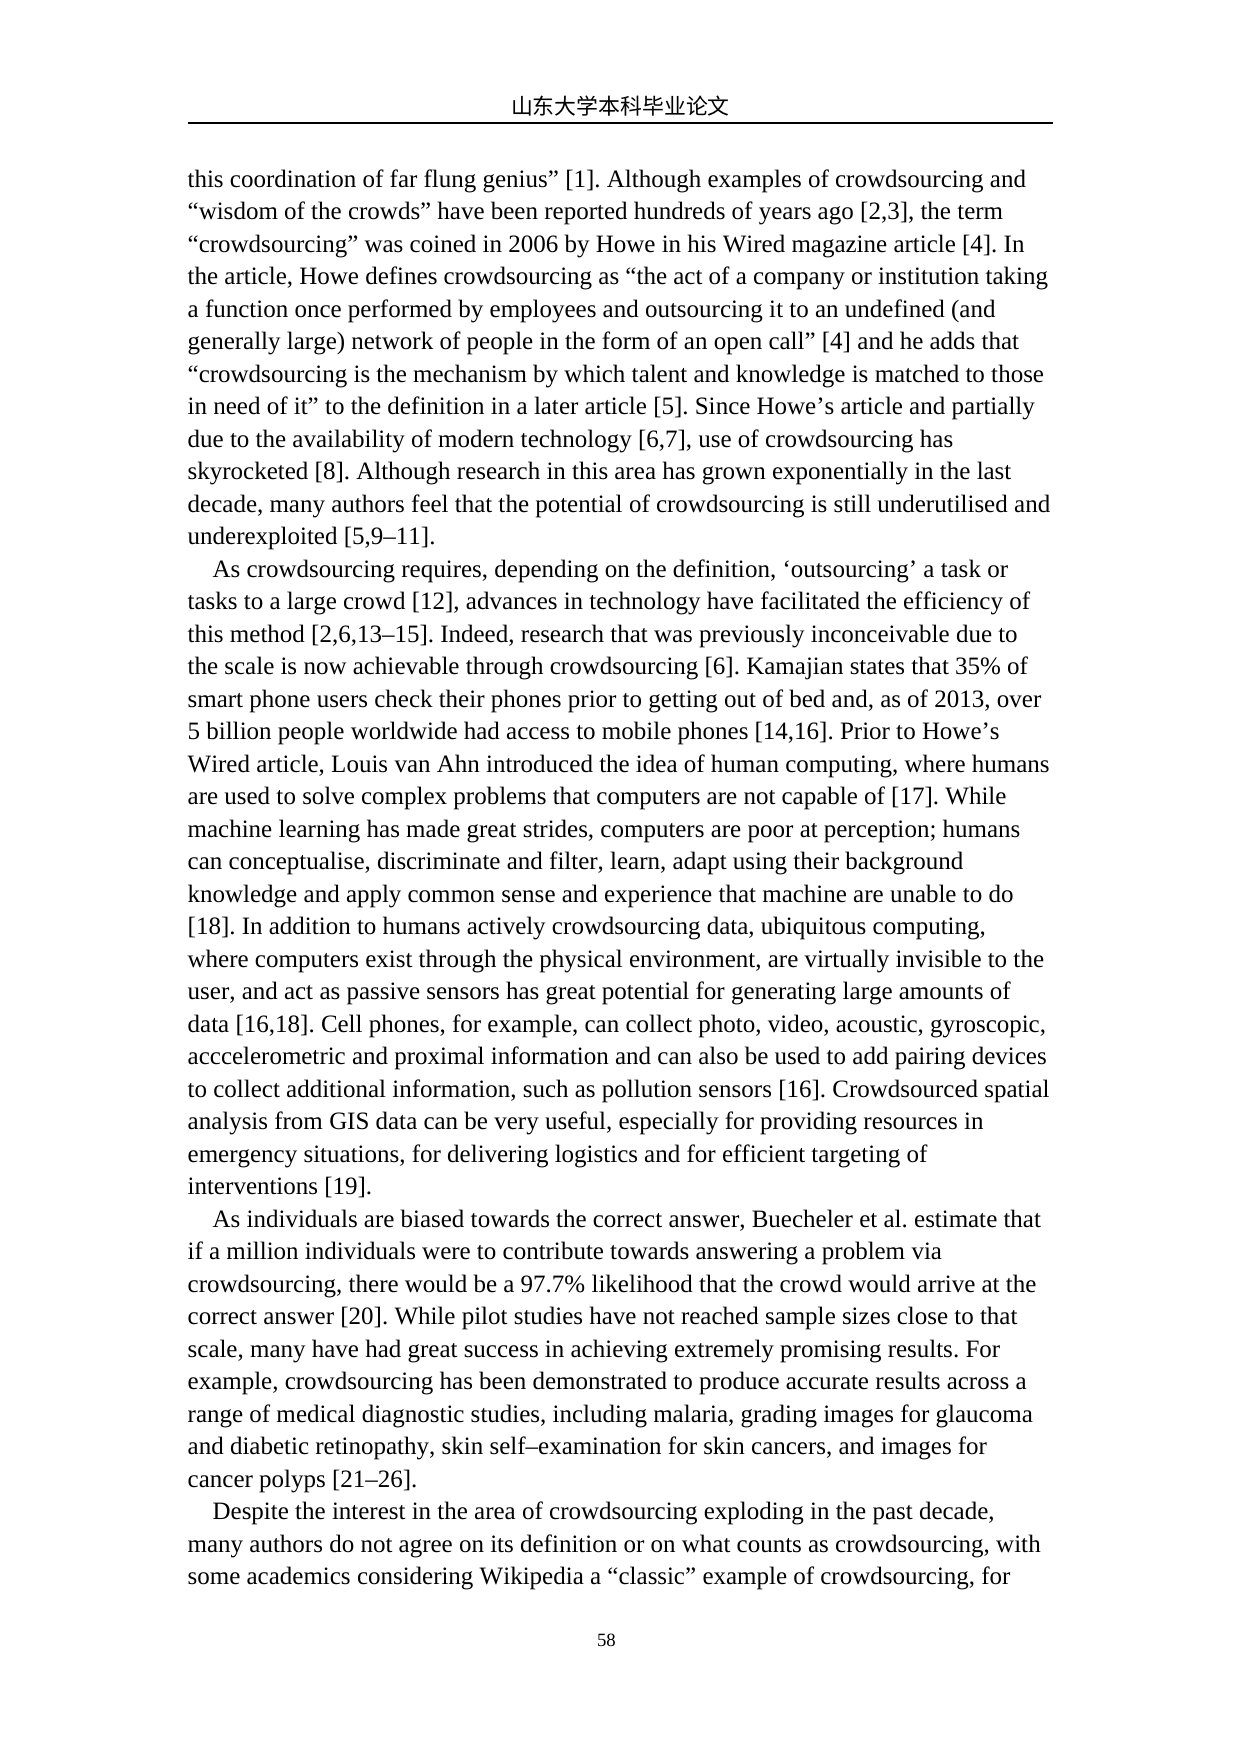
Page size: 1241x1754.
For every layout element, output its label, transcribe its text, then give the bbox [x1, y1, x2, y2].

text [187, 162, 1053, 552]
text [187, 1494, 1053, 1592]
text As crowdsourcing requires, depending on the definition, ‘outsourcing’ a task or tasks to a large crowd [12], advances in technology have facilitated the efficiency of this method [2,6,13–15]. Indeed, research that was previously inconceivable due to the scale is now achievable through crowdsourcing [6]. Kamajian states that 35% of smart phone users check their phones prior to getting out of bed and, as of 2013, over 5 billion people worldwide had access to mobile phones [14,16]. Prior to Howe’s Wired article, Louis van Ahn introduced the idea of human computing, where humans are used to solve complex problems that computers are not capable of [17]. While machine learning has made great strides, computers are poor at perception; humans can conceptualise, discriminate and filter, learn, adapt using their background knowledge and apply common sense and experience that machine are unable to do [18]. In addition to humans actively crowdsourcing data, ubiquitous computing, where computers exist through the physical environment, are virtually invisible to the user, and act as passive sensors has great potential for generating large amounts of data [16,18]. Cell phones, for example, can collect photo, video, acoustic, gyroscopic, acccelerometric and proximal information and can also be used to add pairing devices to collect additional information, such as pollution sensors [16]. Crowdsourced spatial analysis from GIS data can be very useful, especially for providing resources in emergency situations, for delivering logistics and for efficient targeting of interventions [19]. [187, 552, 1053, 1202]
text As individuals are biased towards the correct answer, Buecheler et al. estimate that if a million individuals were to contribute towards answering a problem via crowdsourcing, there would be a 97.7% likelihood that the crowd would arrive at the correct answer [20]. While pilot studies have not reached sample sizes close to that scale, many have had great success in achieving extremely promising results. For example, crowdsourcing has been demonstrated to produce accurate results across a range of medical diagnostic studies, including malaria, grading images for glaucoma and diabetic retinopathy, skin self–examination for skin cancers, and images for cancer polyps [21–26]. [187, 1202, 1053, 1494]
